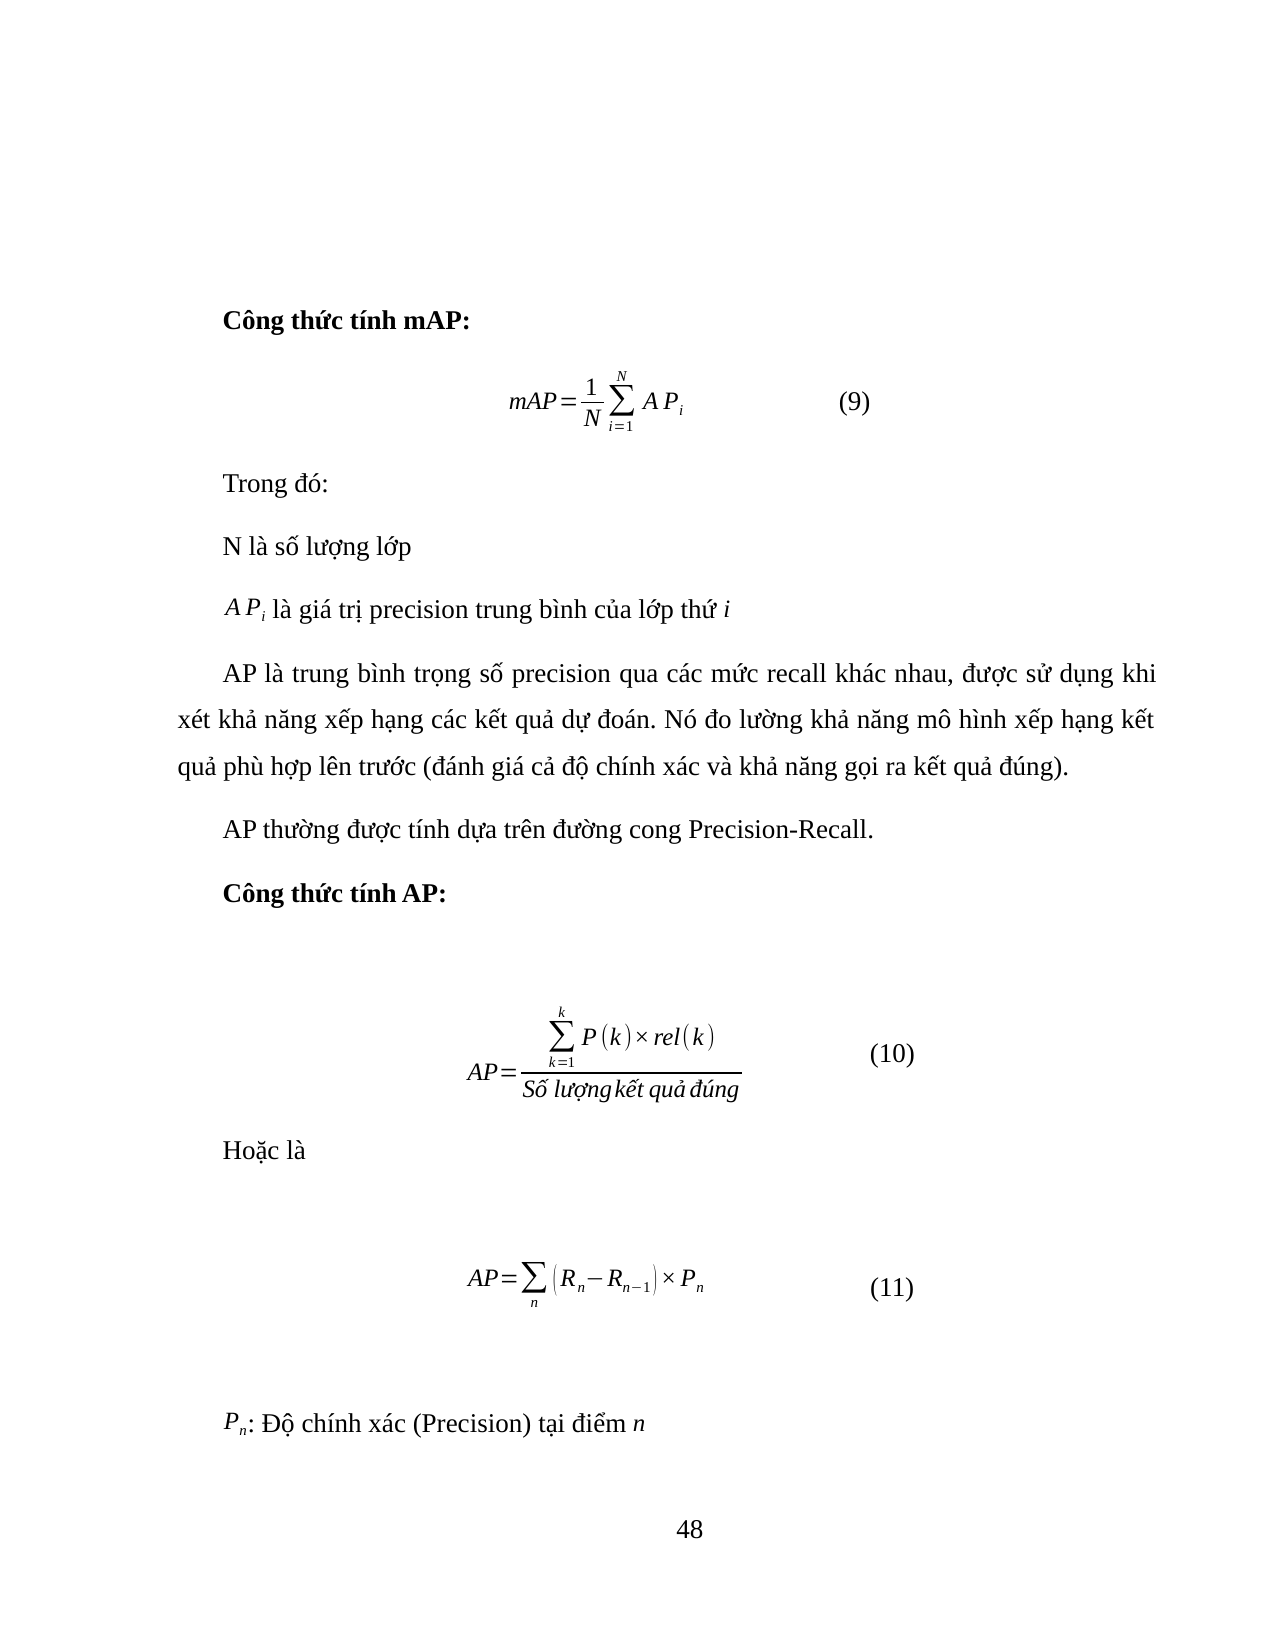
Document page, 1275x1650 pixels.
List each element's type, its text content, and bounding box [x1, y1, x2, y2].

text AP là trung bình trọng số precision qua các mức recall khác nhau, được sử dụng khi xét khả năng xếp hạng các kết quả dự đoán. Nó đo lường khả năng mô hình xếp hạng kết quả phù hợp lên trước (đánh giá cả độ chính xác và khả năng gọi ra kết quả đúng). [177, 657, 1157, 781]
text Công thức tính AP: [177, 877, 1157, 908]
text (10) [177, 1003, 1157, 1102]
text AP thường được tính dựa trên đường cong Precision-Recall. [177, 813, 1157, 845]
text Trong đó: [177, 467, 1157, 498]
text (9) [177, 367, 1157, 434]
text (11) [177, 1261, 1157, 1312]
text : Độ chính xác (Precision) tại điểm [177, 1407, 1157, 1439]
text Hoặc là [177, 1134, 1157, 1166]
text Công thức tính mAP: [177, 304, 1157, 335]
text N là số lượng lớp [177, 530, 1157, 561]
text là giá trị precision trung bình của lớp thứ [177, 593, 1157, 625]
